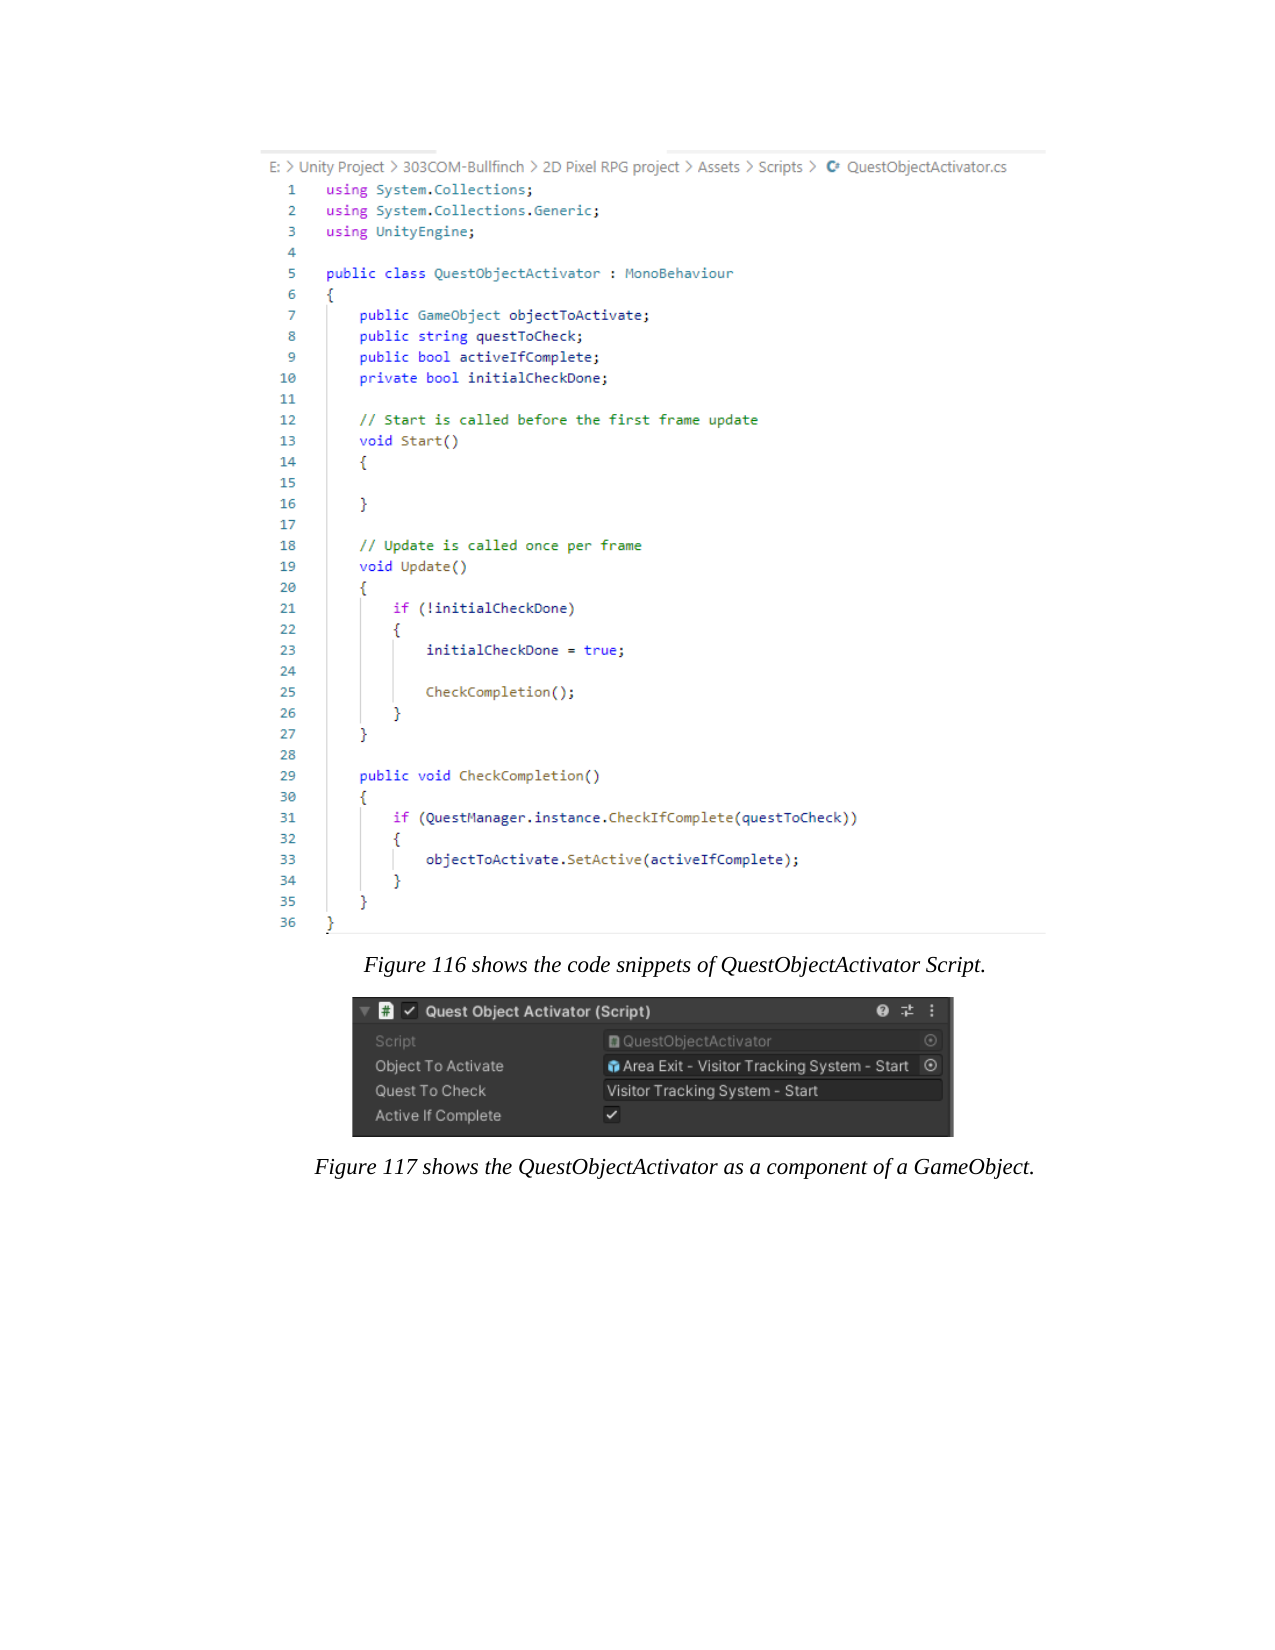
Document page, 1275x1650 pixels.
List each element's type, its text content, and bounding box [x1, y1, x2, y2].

text Figure 117 shows the QuestObjectActivator as a component of a GameObject. [194, 1153, 1125, 1179]
text Figure 116 shows the code snippets of QuestObjectActivator Script. [194, 951, 1125, 977]
picture [352, 997, 954, 1137]
picture [260, 150, 1046, 934]
